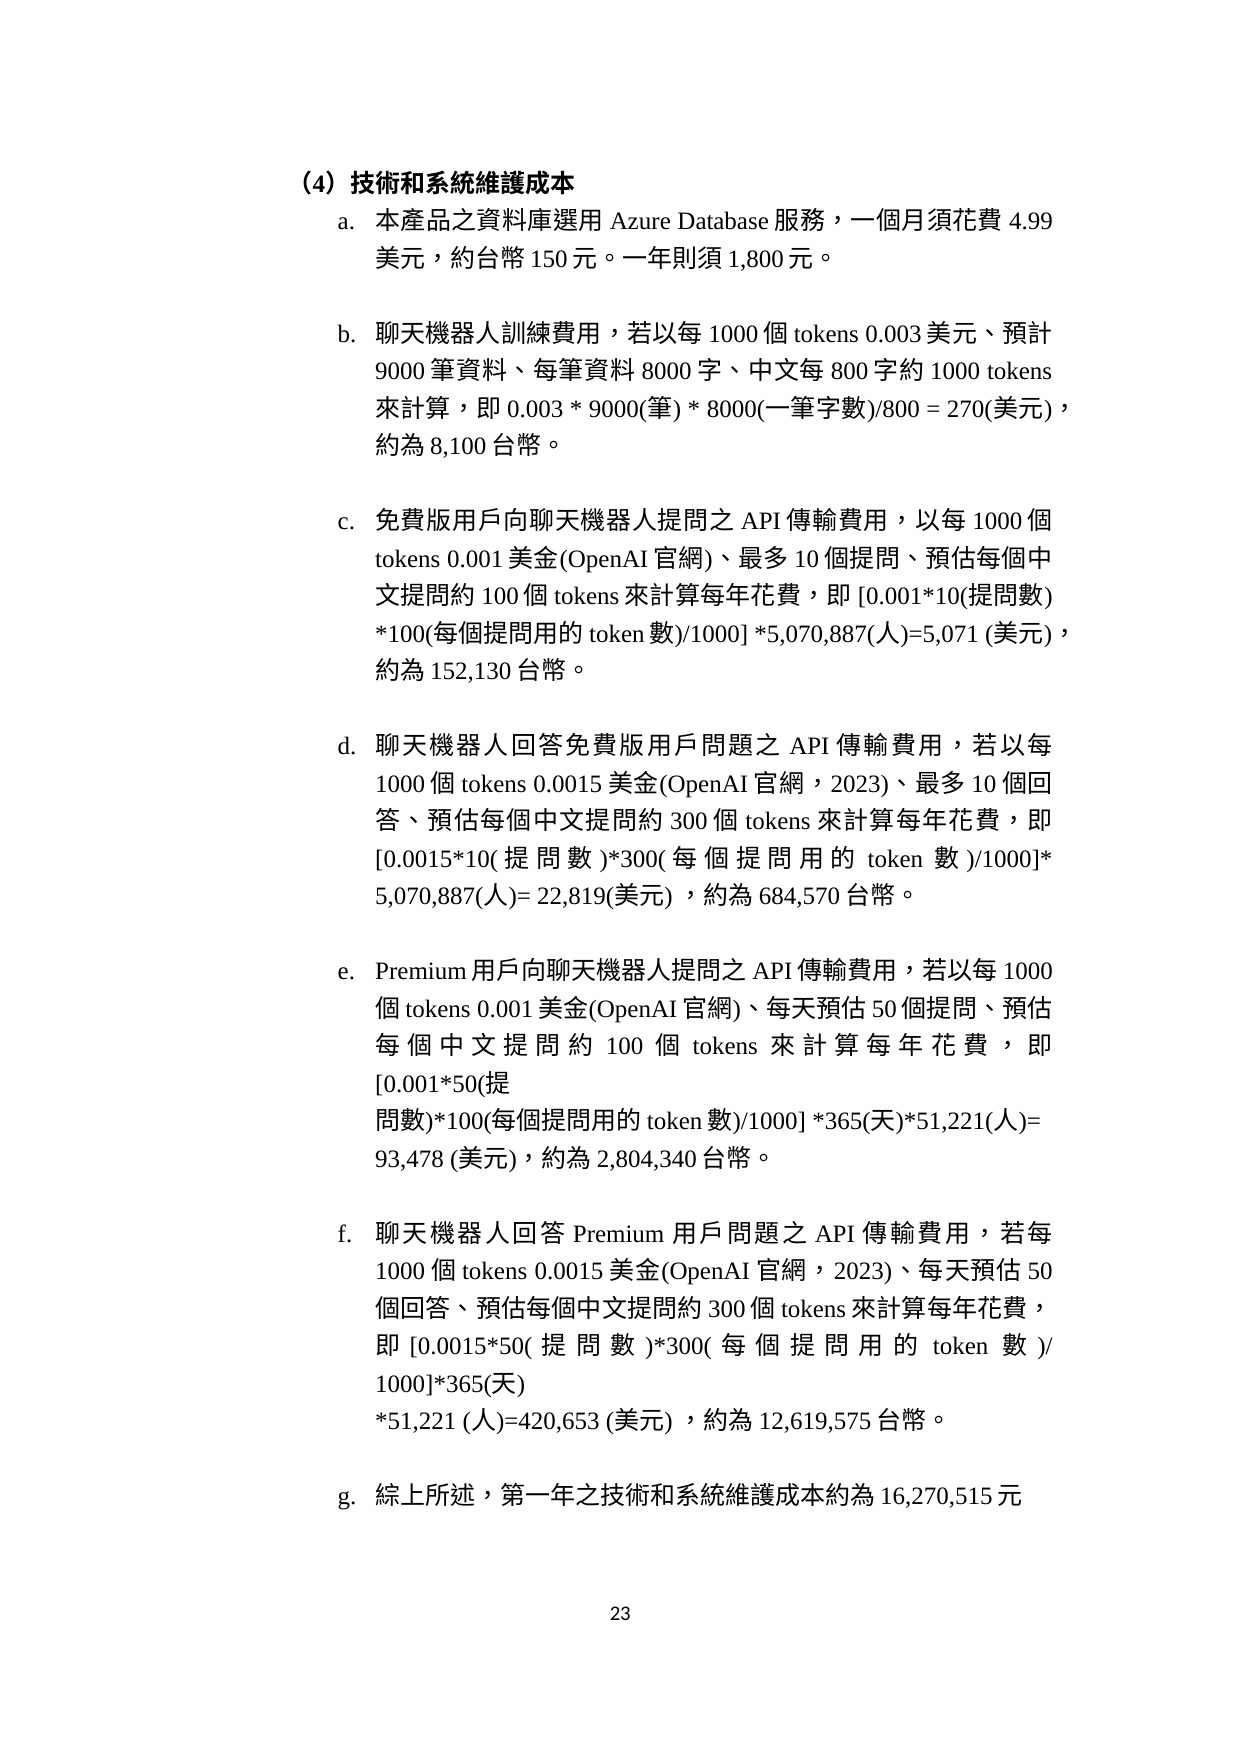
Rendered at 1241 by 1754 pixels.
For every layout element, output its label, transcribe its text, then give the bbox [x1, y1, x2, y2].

list 聊天機器人回答免費版用戶問題之API傳輸費用，若以每1000個tokens 0.0015美金(OpenAI官網，2023)、最多10個回答、預估每個中文提問約300個tokens來計算每年花費，即[0.0015*10(提問數)*300(每個提問用的token數)/1000]* 5,070,887(人)= 22,819(美元) ，約為684,570台幣。 [337, 725, 1053, 912]
list 免費版用戶向聊天機器人提問之API傳輸費用，以每1000個tokens 0.001美金(OpenAI官網)、最多10個提問、預估每個中文提問約100個tokens來計算每年花費，即 [0.001*10(提問數)*100(每個提問用的token數)/1000] *5,070,887(人)=5,071 (美元)，約為152,130台幣。 [337, 500, 1053, 687]
list 聊天機器人回答Premium用戶問題之API傳輸費用，若每1000個tokens 0.0015美金(OpenAI官網，2023)、每天預估50個回答、預估每個中文提問約300個tokens來計算每年花費，即[0.0015*50(提問數)*300(每個提問用的token數)/1000]*365(天) [337, 1212, 1053, 1400]
list 問數)*100(每個提問用的token數)/1000] *365(天)*51,221(人)= [375, 1100, 1053, 1137]
text （4）技術和系統維護成本 [237, 162, 1053, 200]
list Premium用戶向聊天機器人提問之API傳輸費用，若以每1000個tokens 0.001美金(OpenAI官網)、每天預估50個提問、預估每個中文提問約100個tokens來計算每年花費，即 [0.001*50(提 [337, 950, 1053, 1100]
list 93,478 (美元)，約為2,804,340台幣。 [375, 1137, 1053, 1175]
list 綜上所述，第一年之技術和系統維護成本約為16,270,515元 [337, 1475, 1053, 1512]
list 本產品之資料庫選用Azure Database服務，一個月須花費4.99美元，約台幣150元。一年則須1,800元。 [337, 200, 1053, 275]
list 聊天機器人訓練費用，若以每1000個tokens 0.003美元、預計9000筆資料、每筆資料8000字、中文每800字約1000 tokens來計算，即0.003 * 9000(筆) * 8000(一筆字數)/800 = 270(美元)，約為8,100台幣。 [337, 312, 1053, 462]
list *51,221 (人)=420,653 (美元) ，約為12,619,575台幣。 [375, 1400, 1053, 1437]
